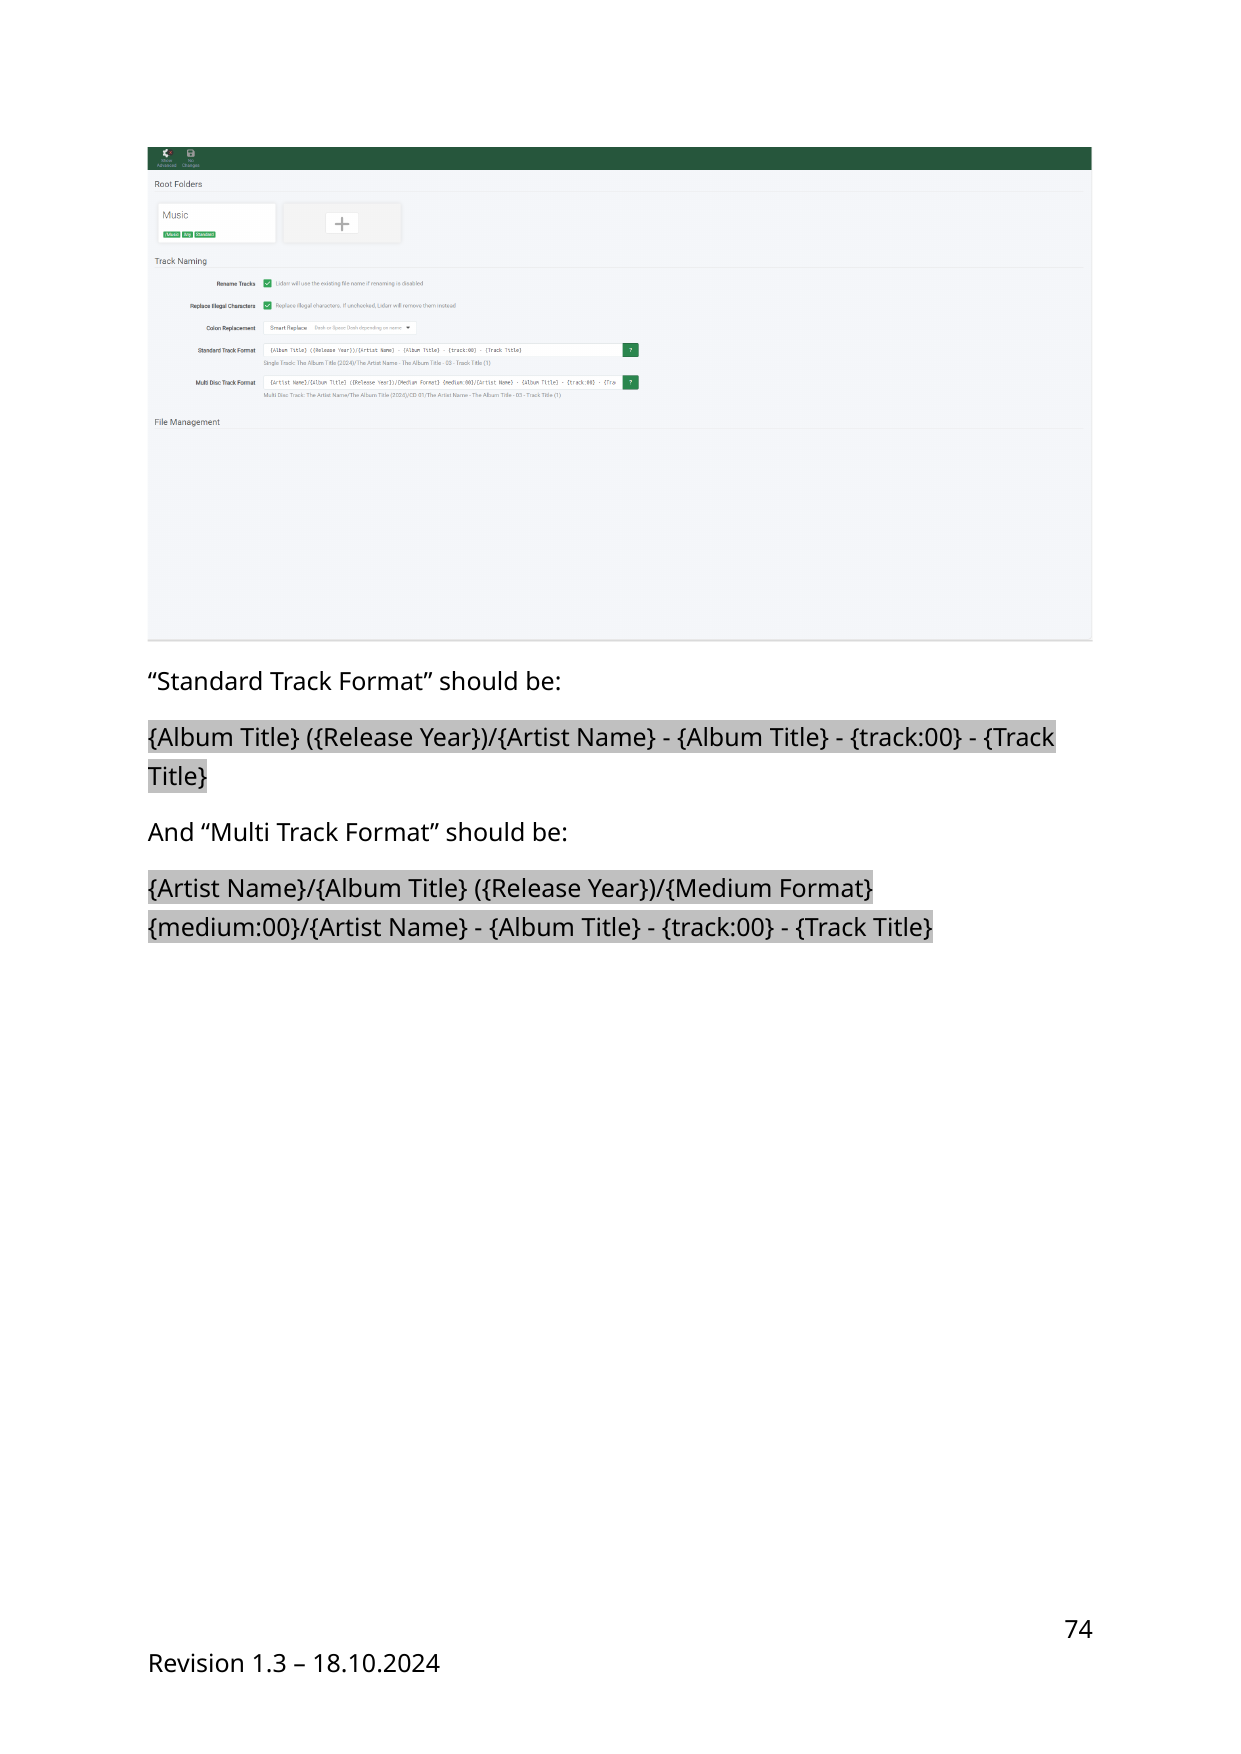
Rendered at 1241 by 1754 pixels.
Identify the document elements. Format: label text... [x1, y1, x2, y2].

text {Artist Name}/{Album Title} ({Release Year})/{Medium Format} {medium:00}/{Artist Name} - {Album Title} - {track:00} - {Track Title} [148, 870, 1093, 943]
text {Album Title} ({Release Year})/{Artist Name} - {Album Title} - {track:00} - {Track Title} [148, 719, 1093, 793]
text And “Multi Track Format” should be: [148, 814, 1093, 848]
text “Standard Track Format” should be: [148, 664, 1093, 698]
picture [147, 147, 1093, 642]
